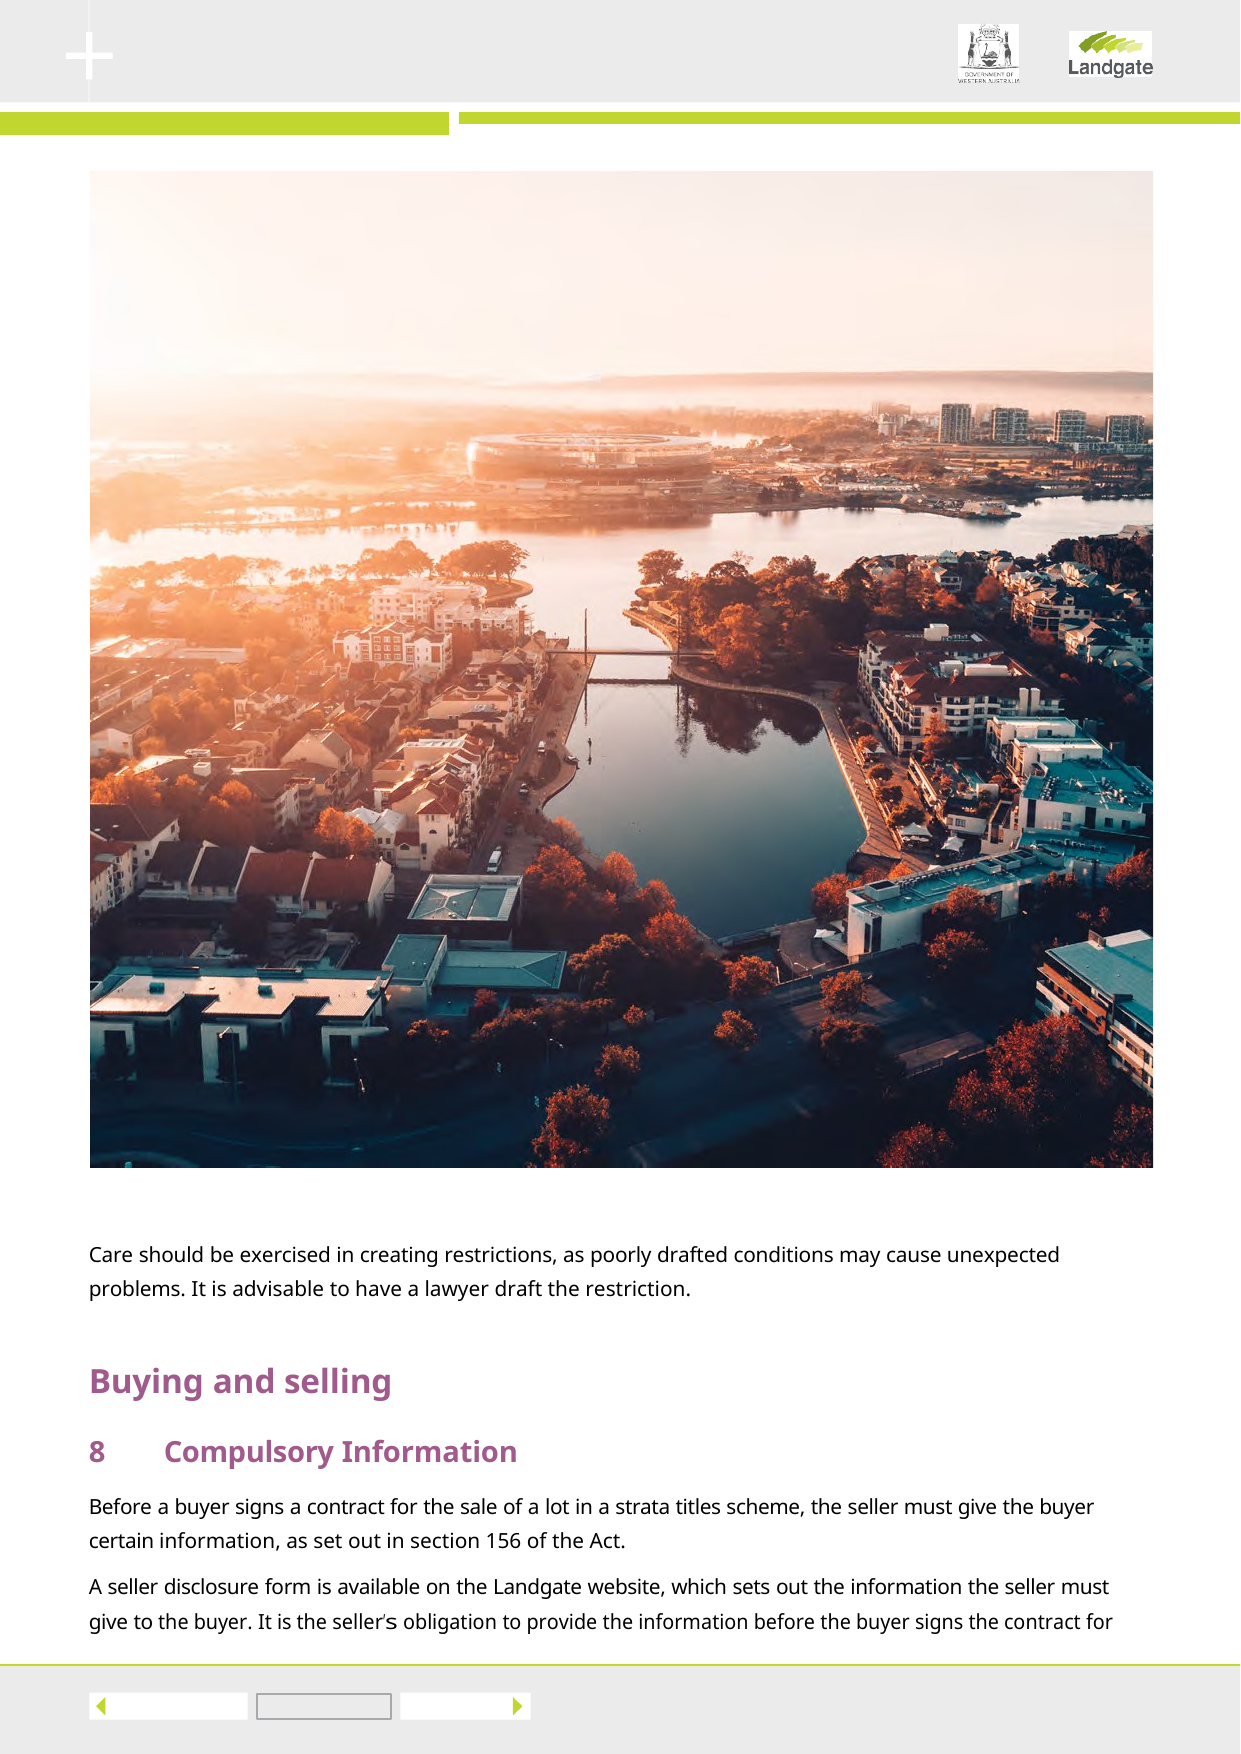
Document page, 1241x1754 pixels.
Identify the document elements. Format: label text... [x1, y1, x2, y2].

subtitle Compulsory Information [88, 1432, 1240, 1471]
text Care should be exercised in creating restrictions, as poorly drafted conditions may cause unexpected problems. It is advisable to have a lawyer draft the restriction. [88, 1240, 1107, 1302]
picture [90, 171, 1154, 1168]
text Before a buyer signs a contract for the sale of a lot in a strata titles scheme, the seller must give the buyer certain information, as set out in section 156 of the Act. [88, 1492, 1152, 1555]
picture [1105, 762, 1114, 768]
picture [1069, 31, 1153, 78]
picture [958, 23, 1020, 83]
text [88, 1572, 1142, 1635]
subtitle Buying and selling [88, 1358, 1240, 1403]
